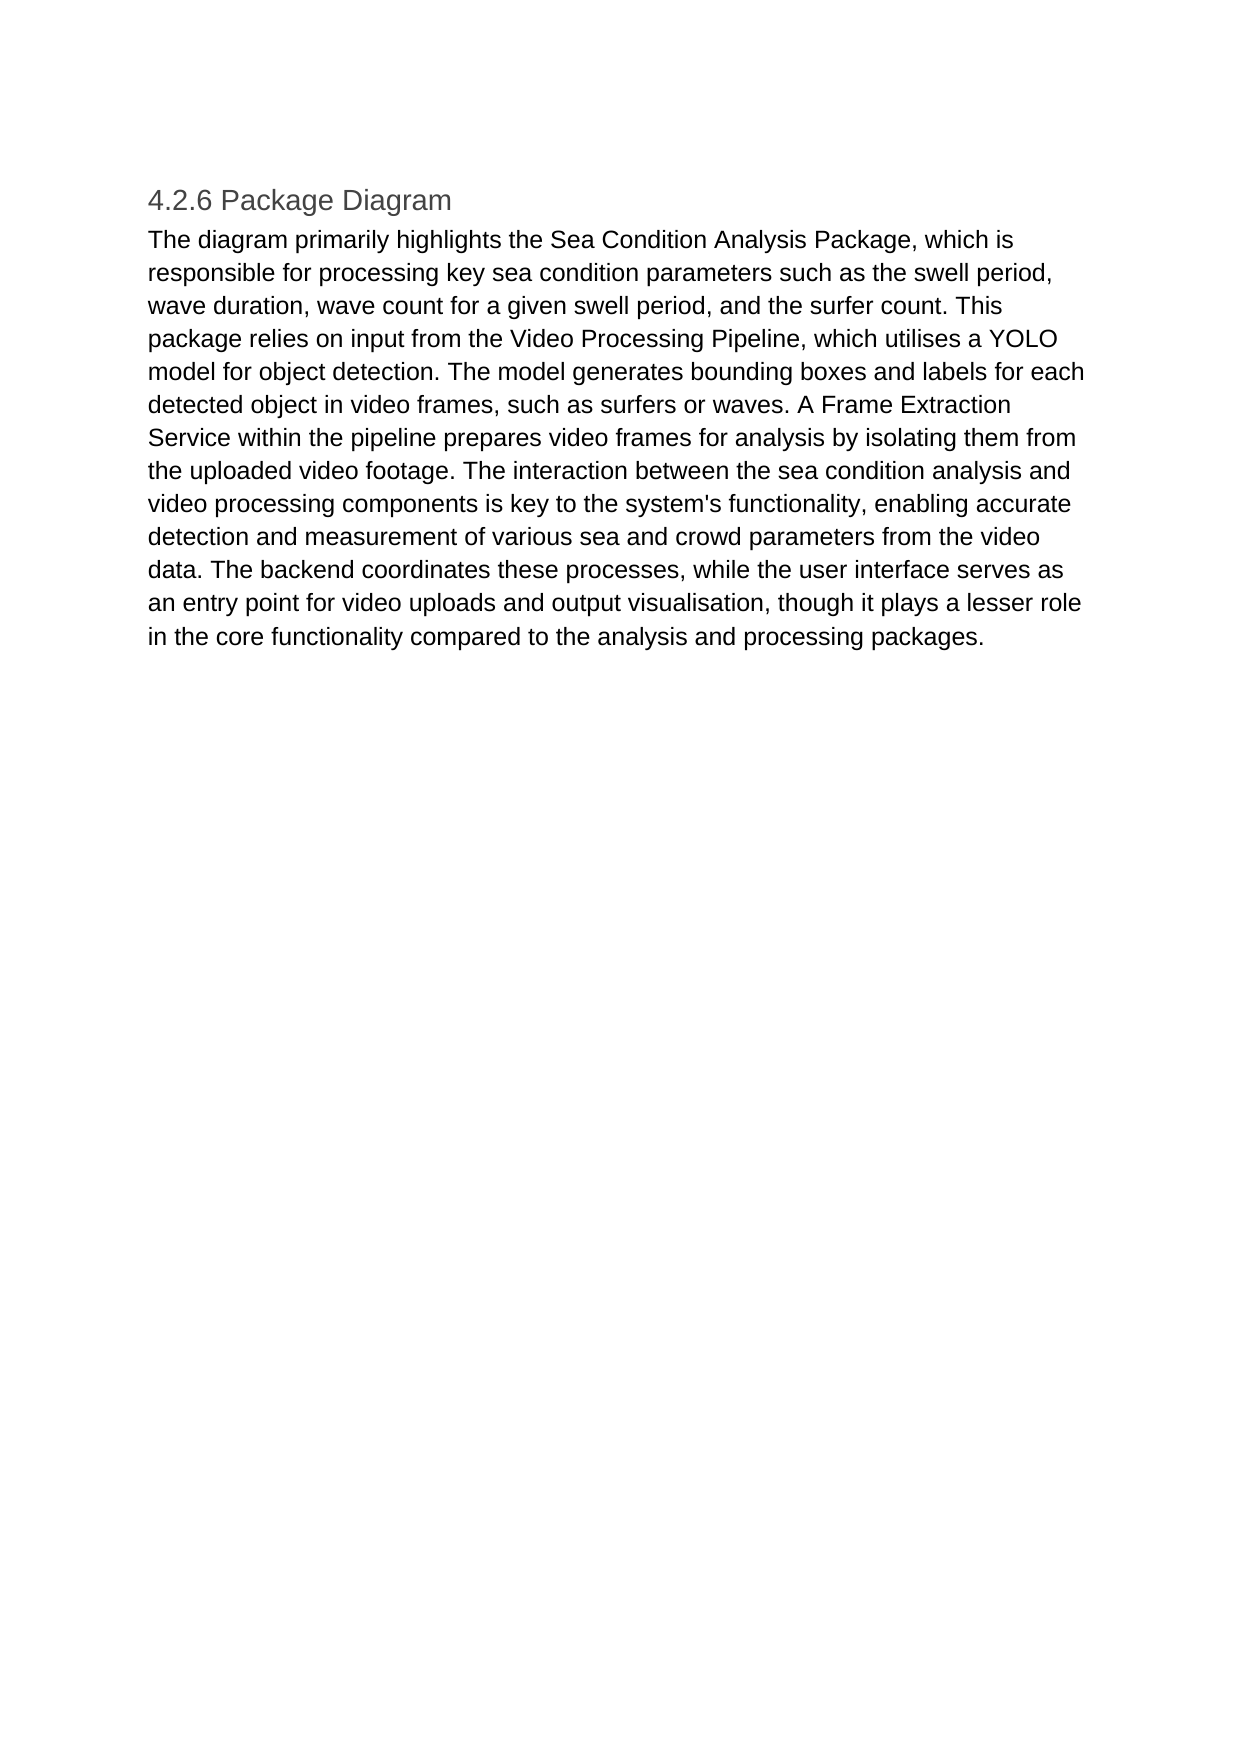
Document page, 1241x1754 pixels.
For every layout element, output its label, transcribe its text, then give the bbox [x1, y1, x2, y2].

text The diagram primarily highlights the Sea Condition Analysis Package, which is responsible for processing key sea condition parameters such as the swell period, wave duration, wave count for a given swell period, and the surfer count. This package relies on input from the Video Processing Pipeline, which utilises a YOLO model for object detection. The model generates bounding boxes and labels for each detected object in video frames, such as surfers or waves. A Frame Extraction Service within the pipeline prepares video frames for analysis by isolating them from the uploaded video footage. The interaction between the sea condition analysis and video processing components is key to the system's functionality, enabling accurate detection and measurement of various sea and crowd parameters from the video data. The backend coordinates these processes, while the user interface serves as an entry point for video uploads and output visualisation, though it plays a lesser role in the core functionality compared to the analysis and processing packages. [148, 225, 1090, 650]
subtitle 4.2.6 Package Diagram [148, 183, 1090, 217]
